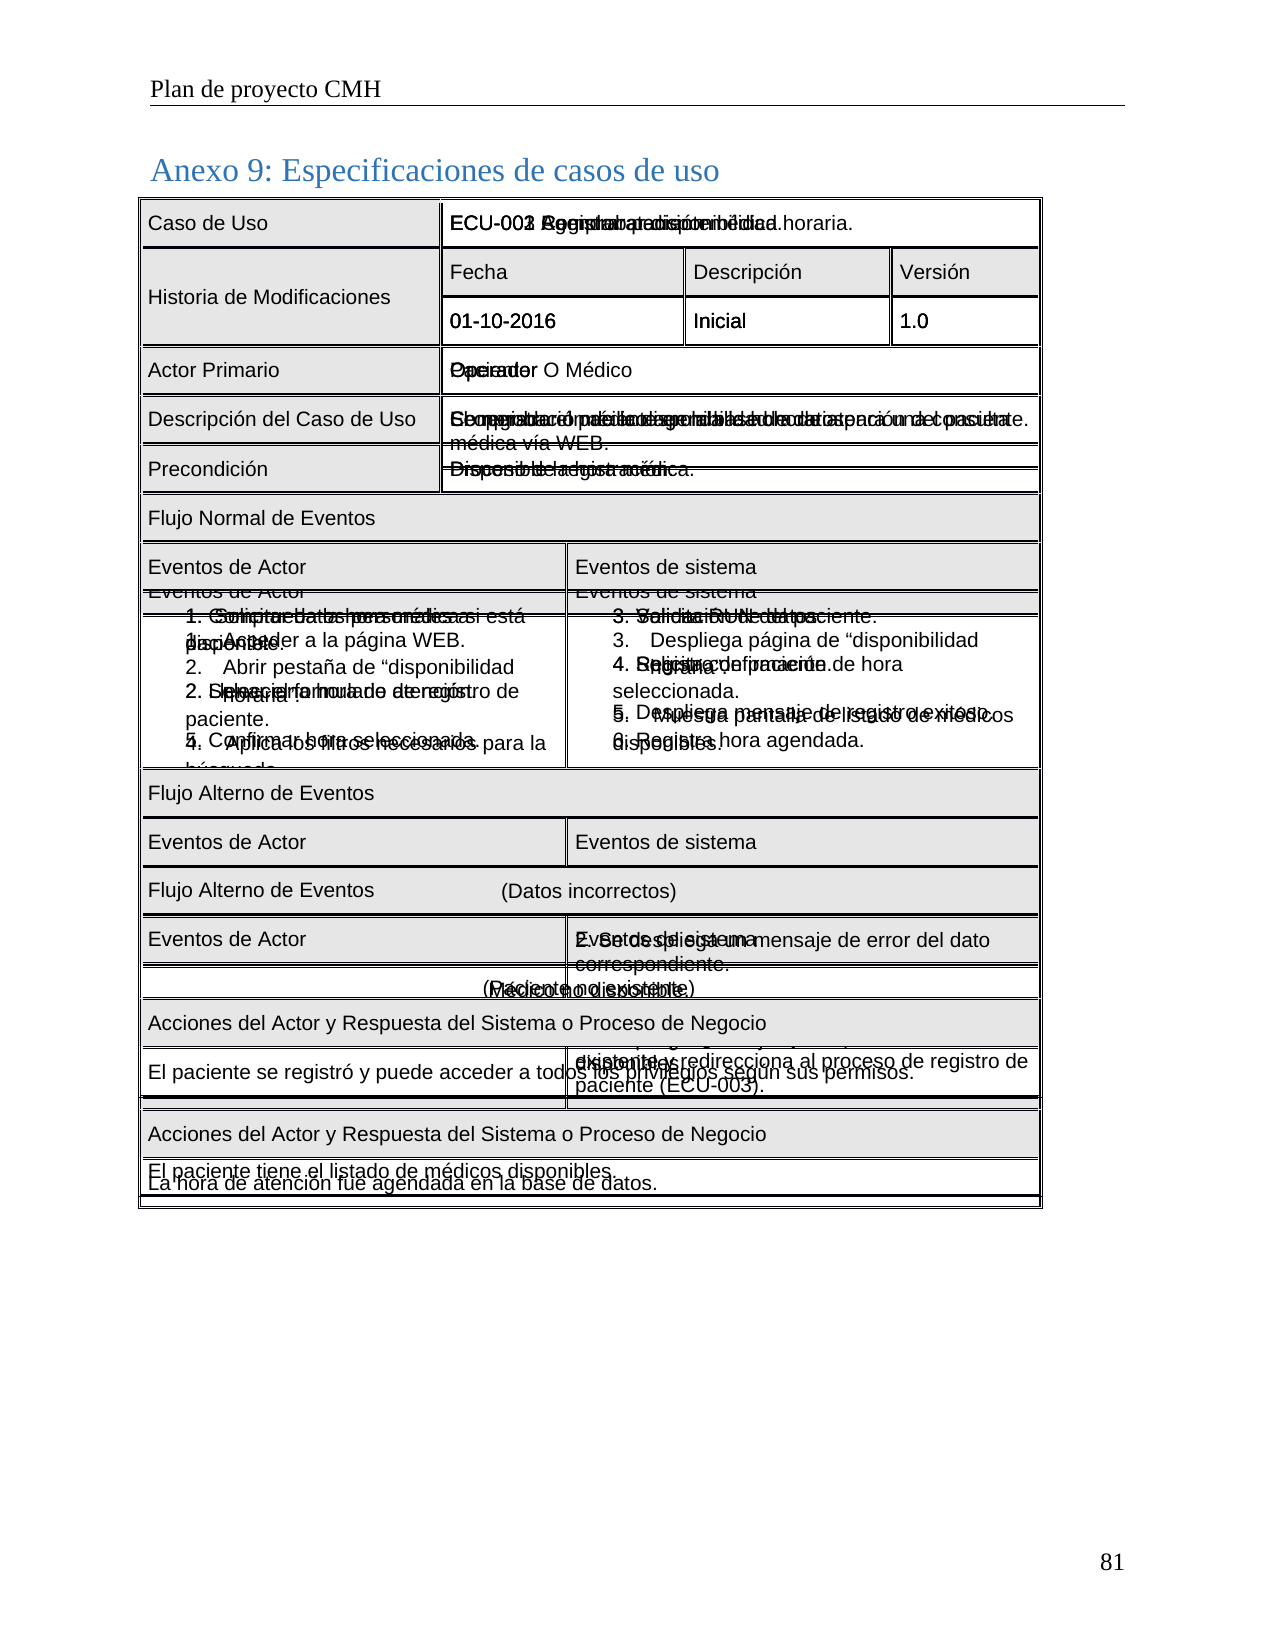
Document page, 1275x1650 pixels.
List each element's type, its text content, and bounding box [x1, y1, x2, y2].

subtitle Anexo 9: Especificaciones de casos de uso [150, 150, 1125, 188]
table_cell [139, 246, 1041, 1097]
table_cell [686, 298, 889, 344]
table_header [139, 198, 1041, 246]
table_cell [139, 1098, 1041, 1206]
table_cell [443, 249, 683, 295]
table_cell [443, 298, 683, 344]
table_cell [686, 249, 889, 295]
